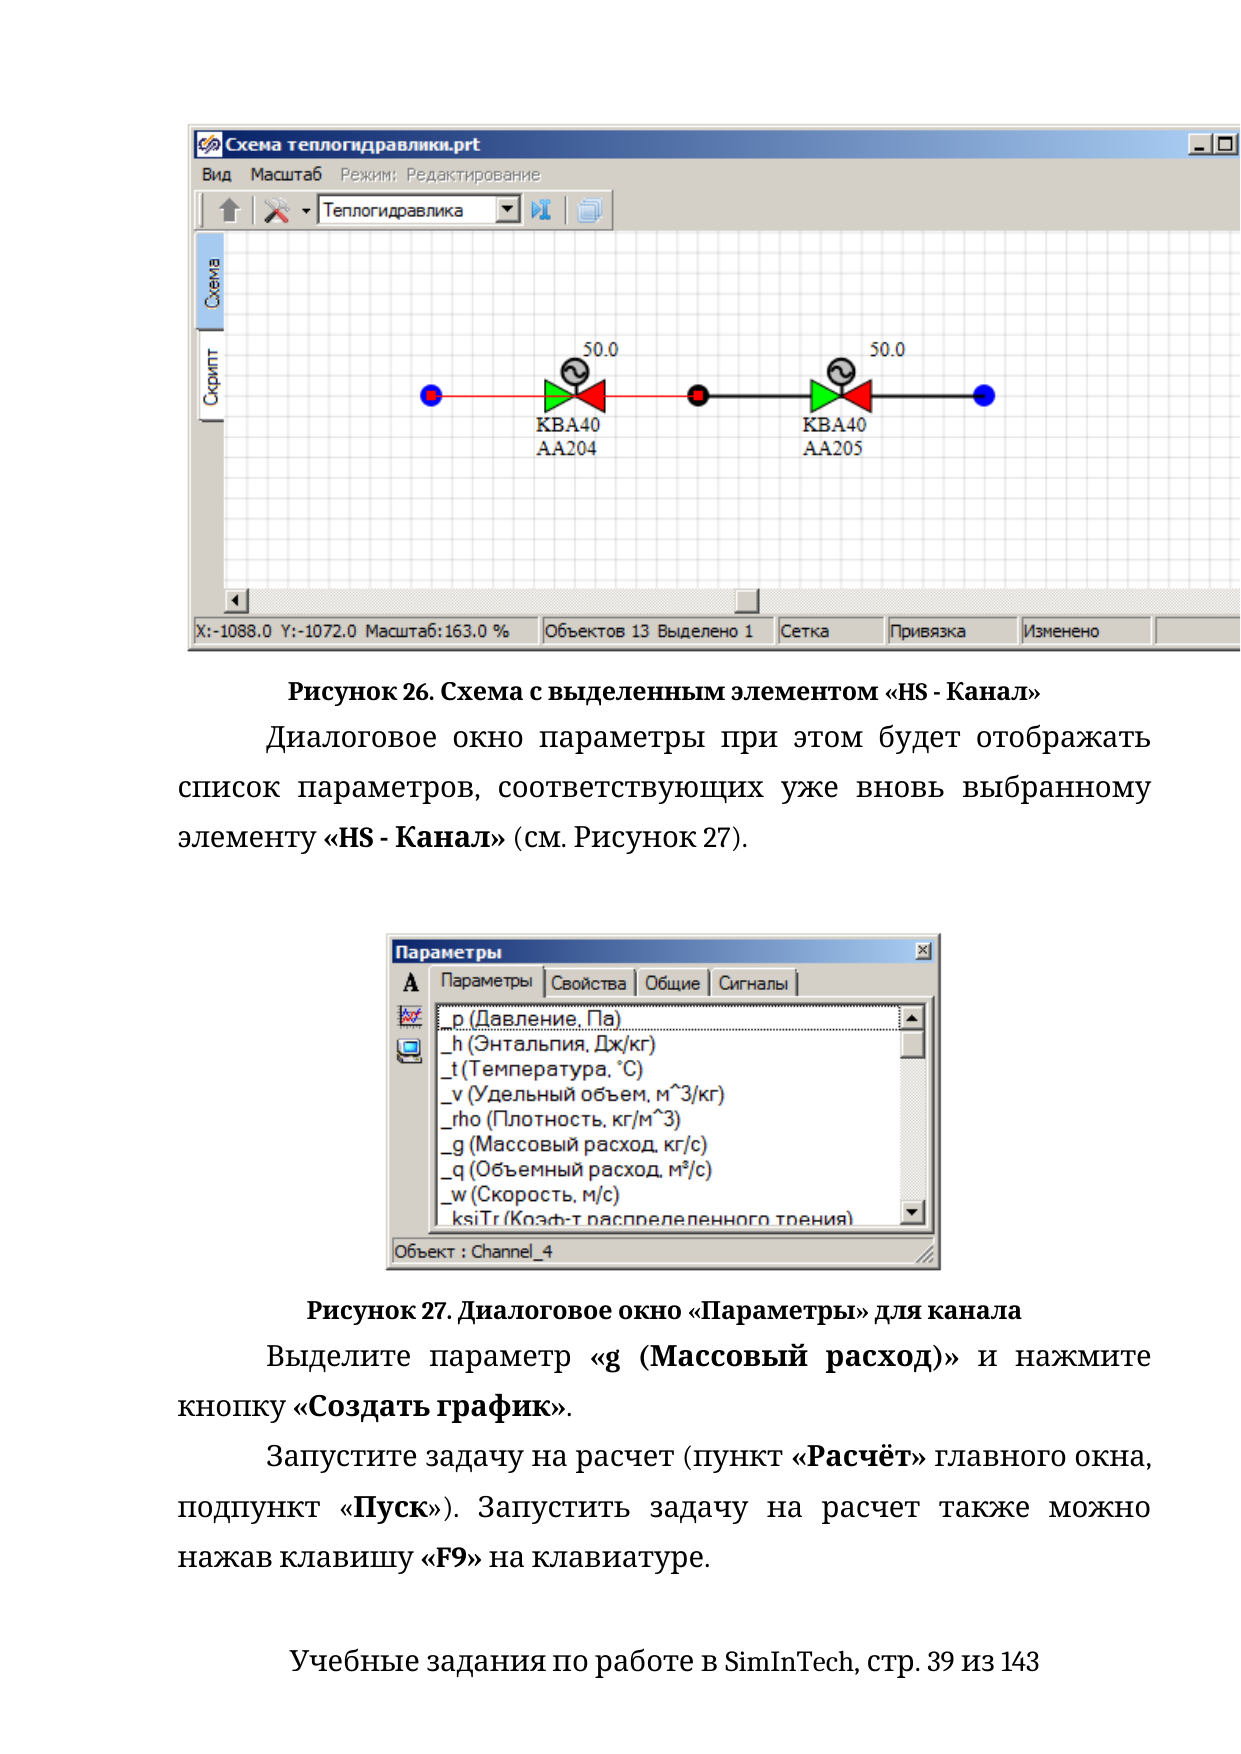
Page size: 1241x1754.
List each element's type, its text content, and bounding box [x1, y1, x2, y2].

text Выделите параметр «g (Массовый расход)» и нажмите кнопку «Создать график». [177, 1340, 1152, 1424]
text Запустите задачу на расчет (пункт «Расчёт» главного окна, подпункт «Пуск»). Запустить задачу на расчет также можно нажав клавишу «F9» на клавиатуре. [177, 1440, 1152, 1574]
picture [177, 118, 1241, 661]
picture [380, 922, 949, 1280]
